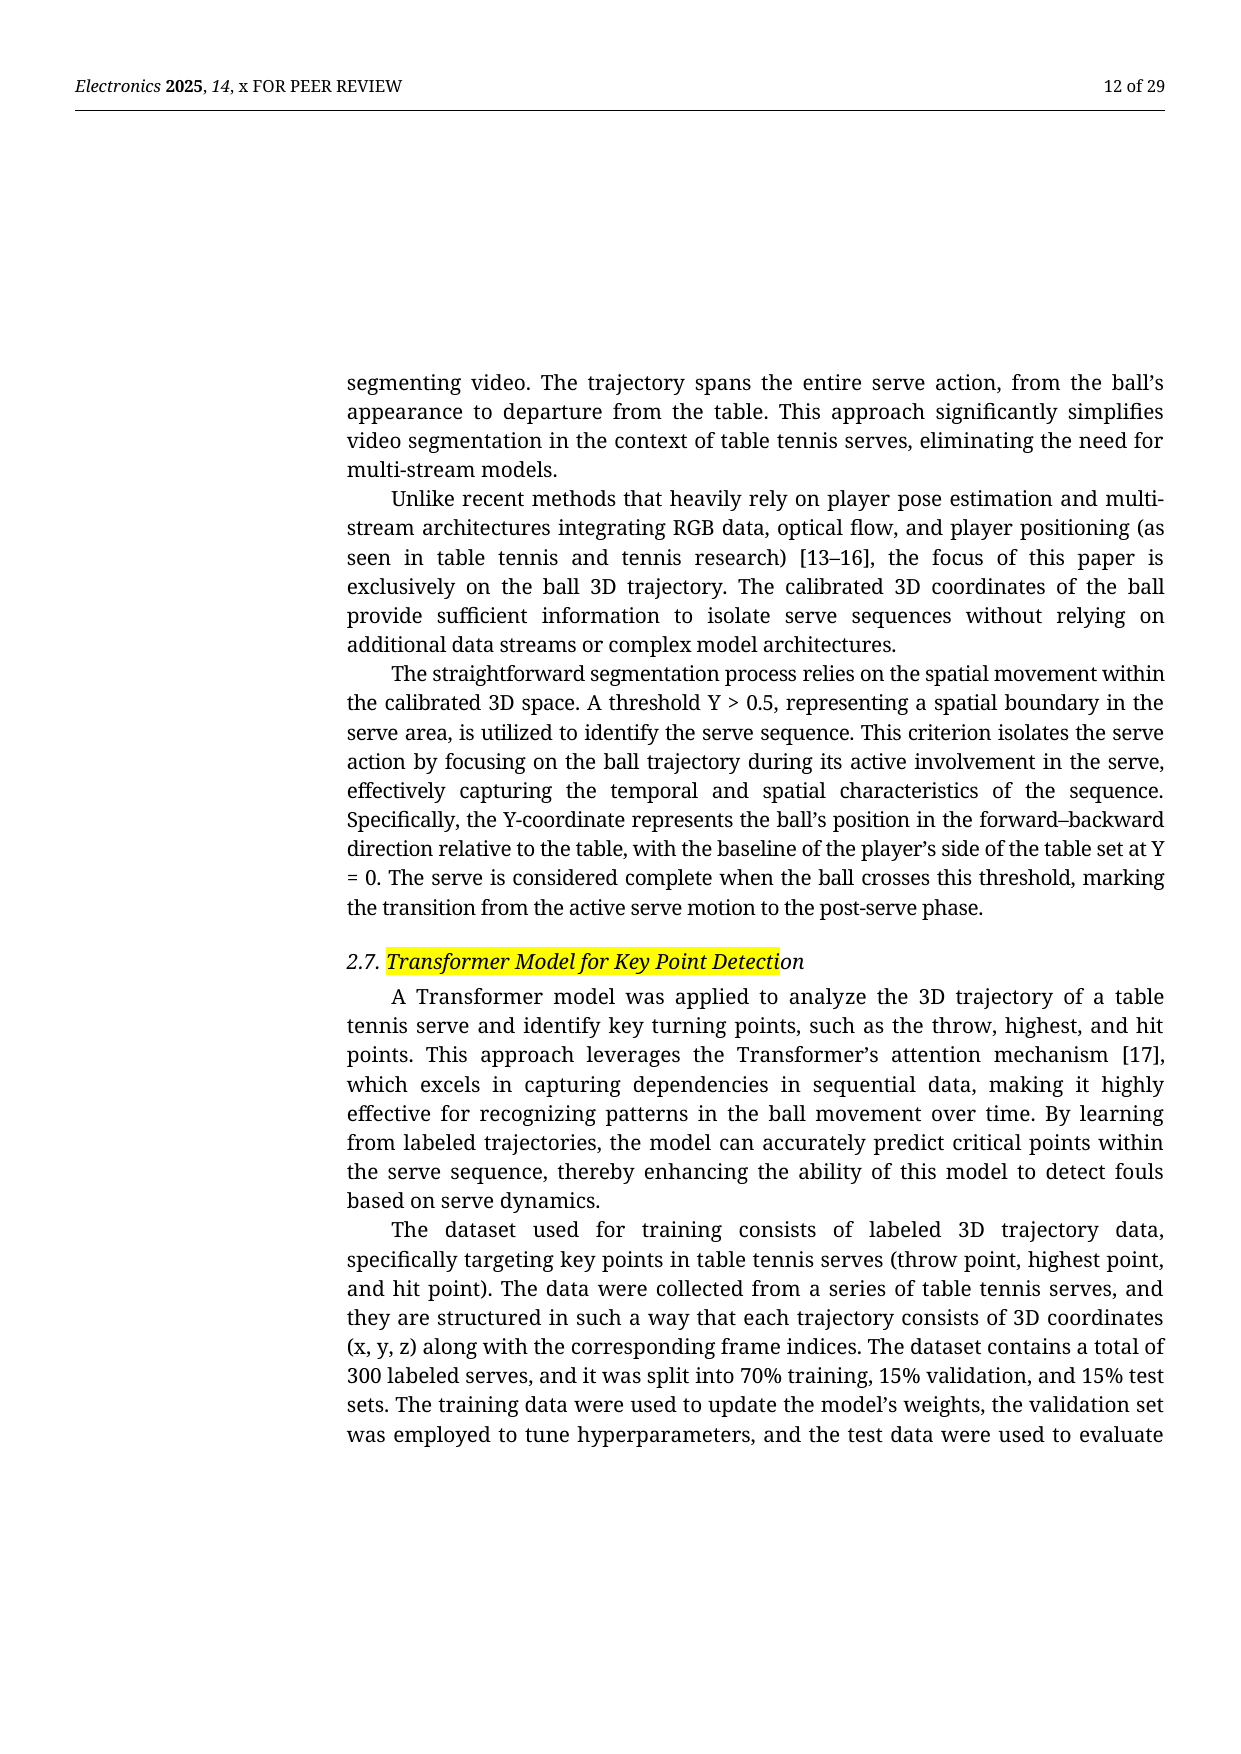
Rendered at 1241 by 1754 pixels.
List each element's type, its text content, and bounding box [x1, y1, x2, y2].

subtitle 2.7. Transformer Model for Key Point Detection [347, 946, 1165, 975]
text The straightforward segmentation process relies on the spatial movement within the calibrated 3D space. A threshold Y > 0.5, representing a spatial boundary in the serve area, is utilized to identify the serve sequence. This criterion isolates the serve action by focusing on the ball trajectory during its active involvement in the serve, effectively capturing the temporal and spatial characteristics of the sequence. Specifically, the Y-coordinate represents the ball’s position in the forward–backward direction relative to the table, with the baseline of the player’s side of the table set at Y = 0. The serve is considered complete when the ball crosses this threshold, marking the transition from the active serve motion to the post-serve phase. [347, 659, 1165, 921]
text A Transformer model was applied to analyze the 3D trajectory of a table tennis serve and identify key turning points, such as the throw, highest, and hit points. This approach leverages the Transformer’s attention mechanism [17], which excels in capturing dependencies in sequential data, making it highly effective for recognizing patterns in the ball movement over time. By learning from labeled trajectories, the model can accurately predict critical points within the serve sequence, thereby enhancing the ability of this model to detect fouls based on serve dynamics. [347, 982, 1165, 1215]
text Unlike recent methods that heavily rely on player pose estimation and multi-stream architectures integrating RGB data, optical flow, and player positioning (as seen in table tennis and tennis research) [13–16], the focus of this paper is exclusively on the ball 3D trajectory. The calibrated 3D coordinates of the ball provide sufficient information to isolate serve sequences without relying on additional data streams or complex model architectures. [347, 484, 1165, 659]
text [347, 1215, 1165, 1448]
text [347, 367, 1165, 484]
